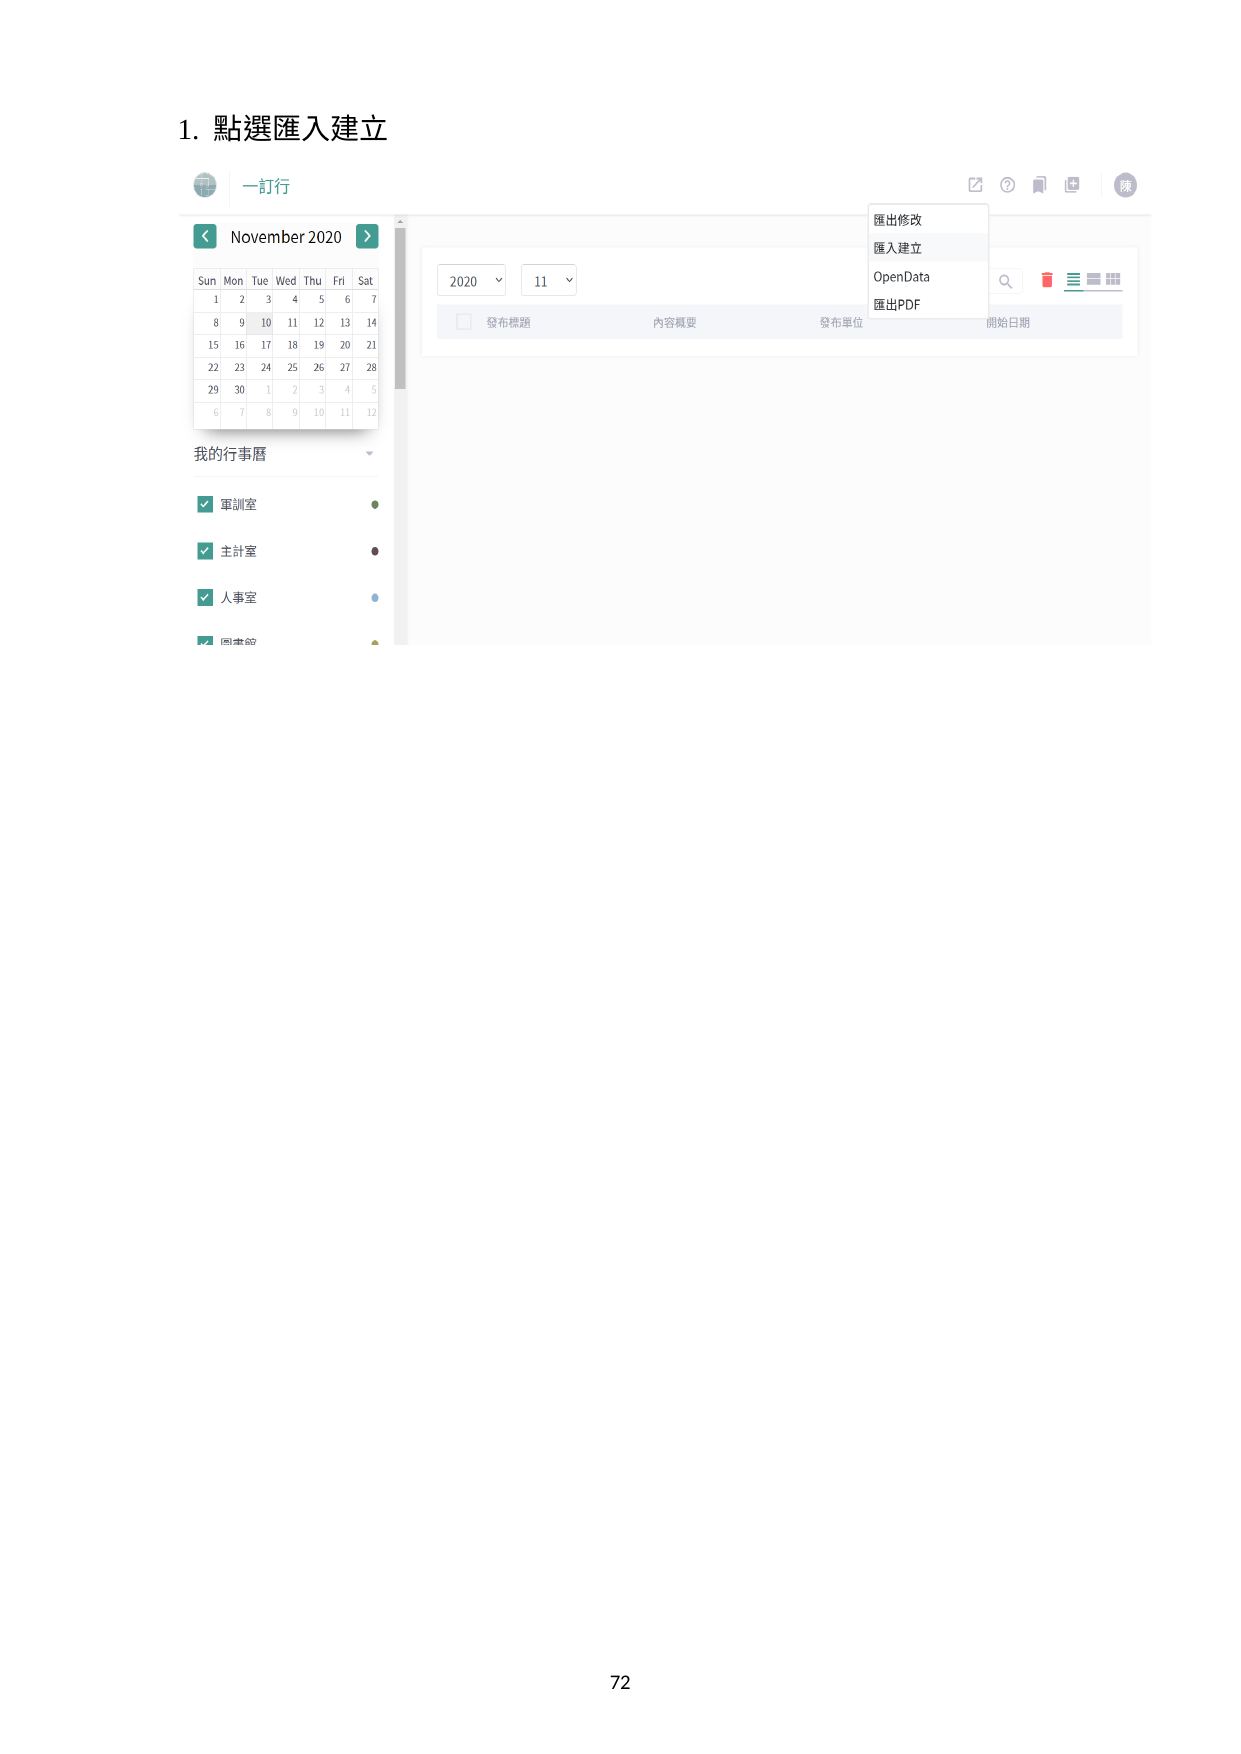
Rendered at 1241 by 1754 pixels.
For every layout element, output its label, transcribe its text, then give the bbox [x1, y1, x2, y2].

picture [178, 170, 1152, 645]
text 1. 點選匯入建立 [89, 89, 1152, 164]
